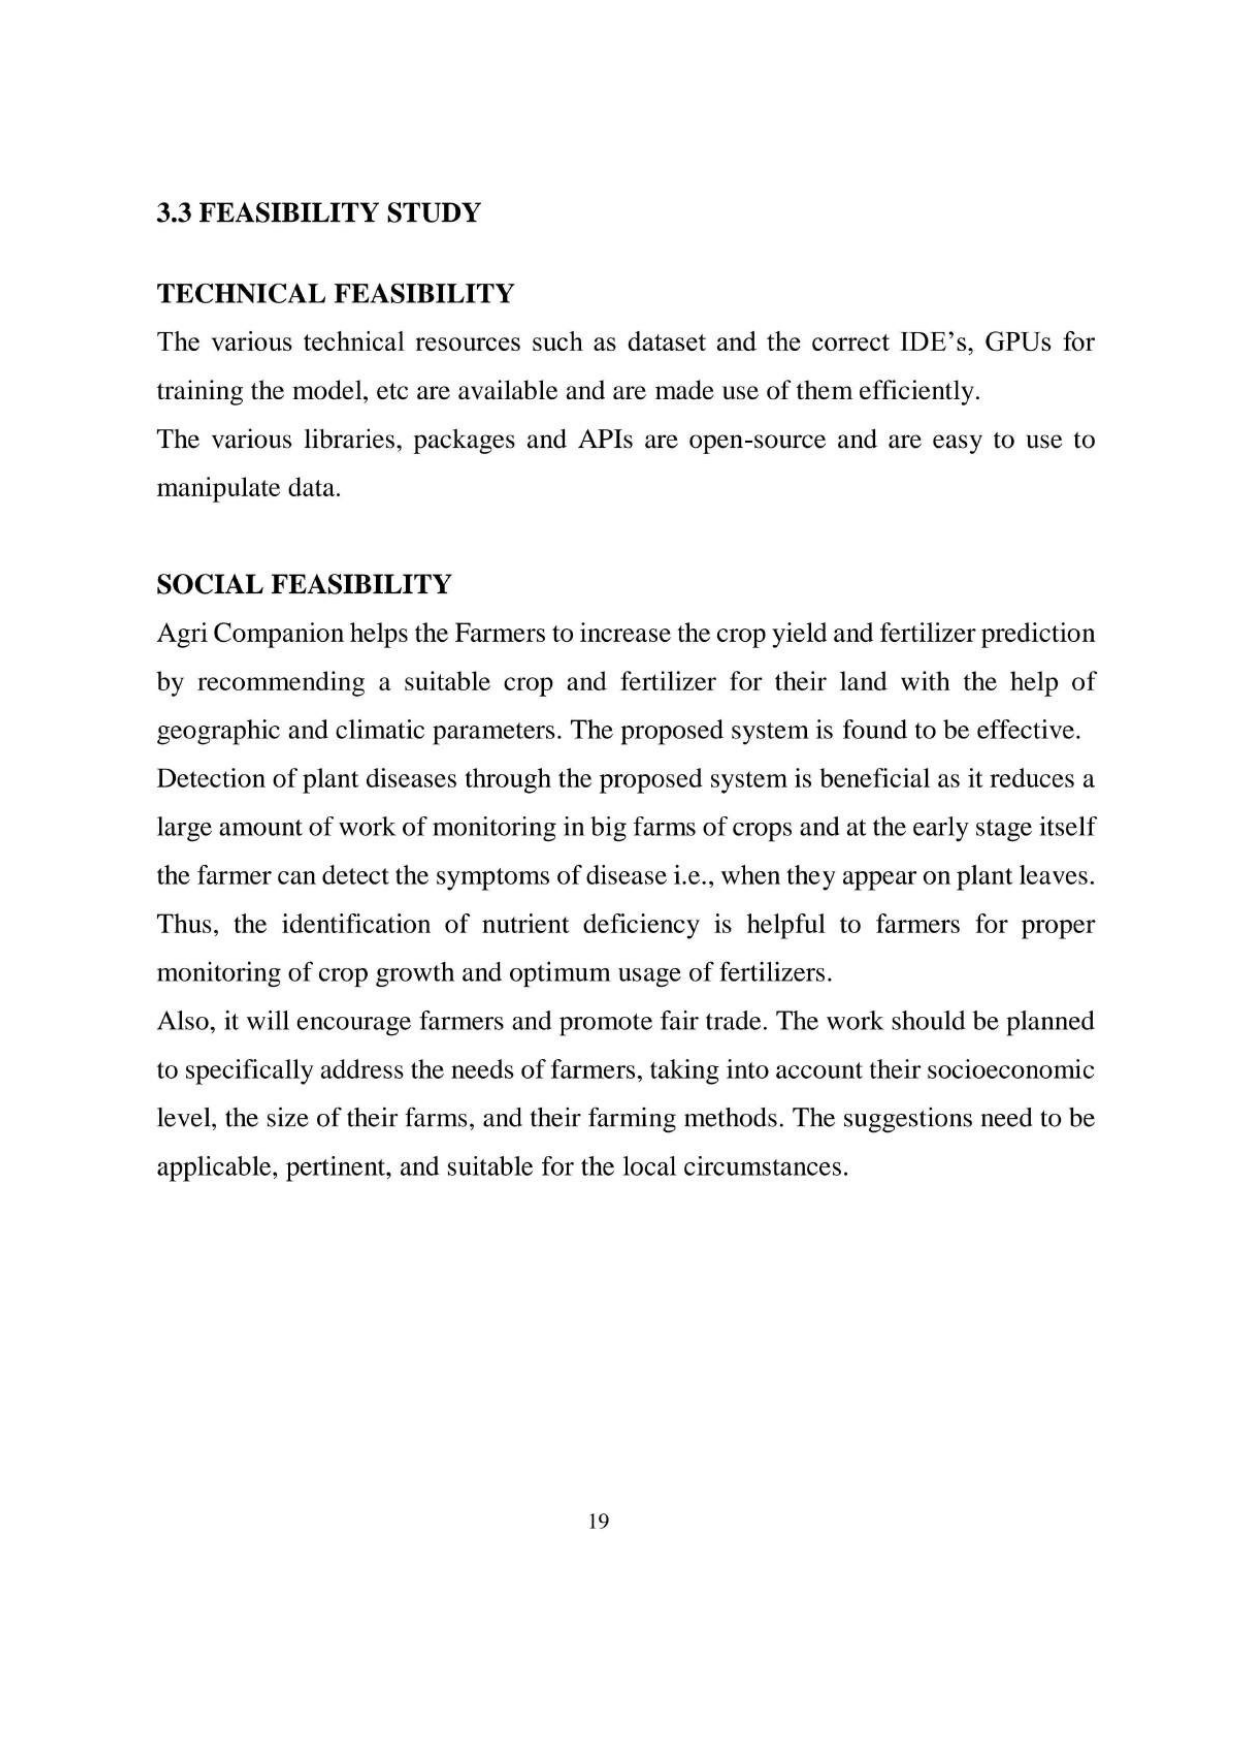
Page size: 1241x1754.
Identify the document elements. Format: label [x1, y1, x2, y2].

picture [150, 199, 1099, 1534]
